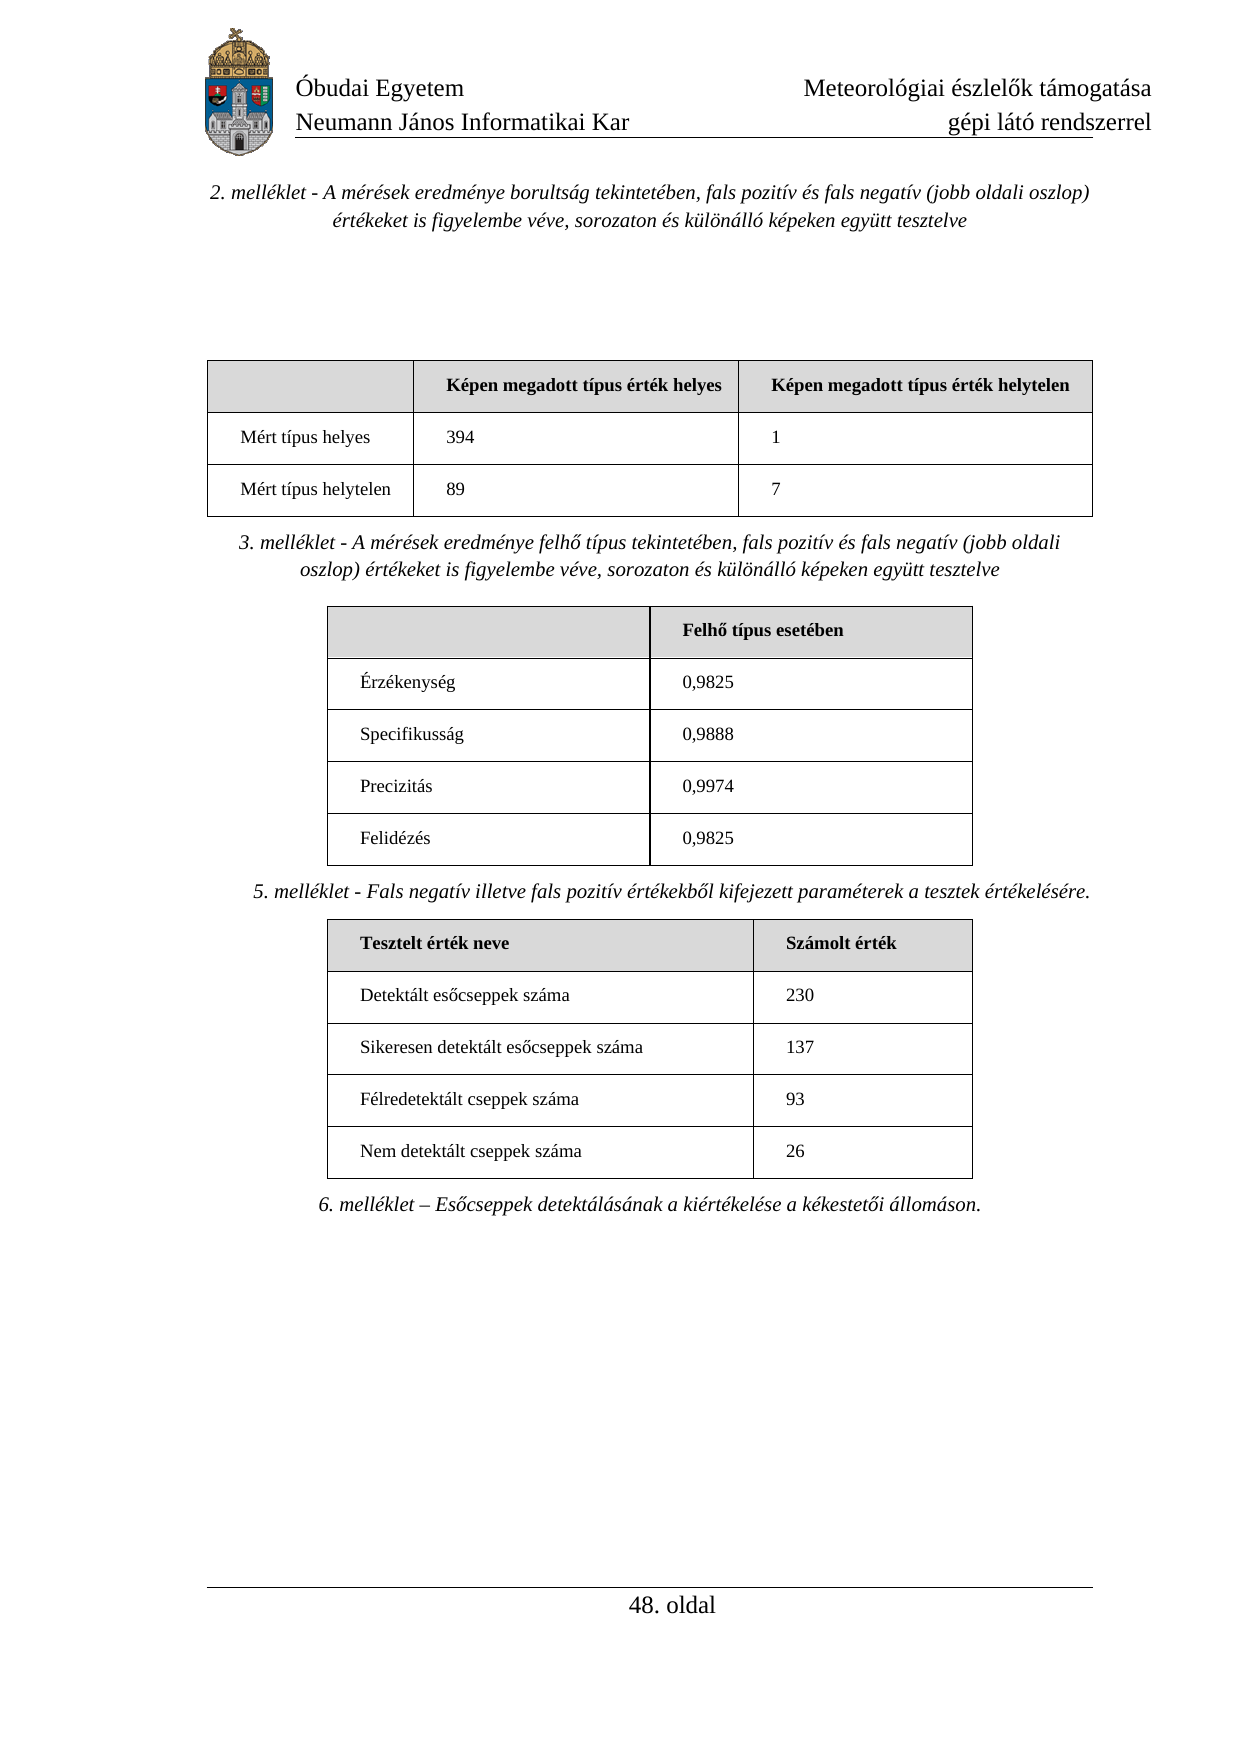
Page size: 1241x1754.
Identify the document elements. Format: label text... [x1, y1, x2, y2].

table_cell Sikeresen detektált esőcseppek száma [328, 1024, 753, 1074]
table_cell 0,9825 [651, 659, 972, 709]
table_header Képen megadott típus érték helyes [414, 361, 738, 412]
text 6. melléklet – Esőcseppek detektálásának a kiértékelése a kékestetői állomáson. [207, 1192, 1093, 1216]
table_cell 0,9825 [651, 814, 972, 865]
table_header Felhő típus esetében [651, 607, 972, 657]
table_cell 137 [754, 1024, 972, 1074]
table_cell 394 [414, 413, 738, 464]
table_cell Nem detektált cseppek száma [328, 1127, 753, 1178]
table_cell Mért típus helytelen [208, 465, 413, 516]
table_header Számolt érték [754, 920, 972, 971]
table_header [208, 361, 413, 412]
table_cell Mért típus helyes [208, 413, 413, 464]
table_cell 7 [739, 465, 1092, 516]
table_header Képen megadott típus érték helytelen [739, 361, 1092, 412]
table_cell 93 [754, 1075, 972, 1126]
picture [205, 28, 275, 157]
table_header [328, 607, 649, 657]
text 5. melléklet - Fals negatív illetve fals pozitív értékekből kifejezett paraméterek a tesztek értékelésére. [207, 878, 1093, 903]
table_cell 0,9974 [651, 762, 972, 813]
table_cell Detektált esőcseppek száma [328, 972, 753, 1022]
table_cell 26 [754, 1127, 972, 1178]
table_cell 1 [739, 413, 1092, 464]
table_cell Precizitás [328, 762, 649, 813]
table_header Tesztelt érték neve [328, 920, 753, 971]
table_cell 230 [754, 972, 972, 1022]
table_cell 89 [414, 465, 738, 516]
table_cell Felidézés [328, 814, 649, 865]
table_cell Érzékenység [328, 659, 649, 709]
table_cell Specifikusság [328, 710, 649, 761]
table_cell Félredetektált cseppek száma [328, 1075, 753, 1126]
table_cell 0,9888 [651, 710, 972, 761]
